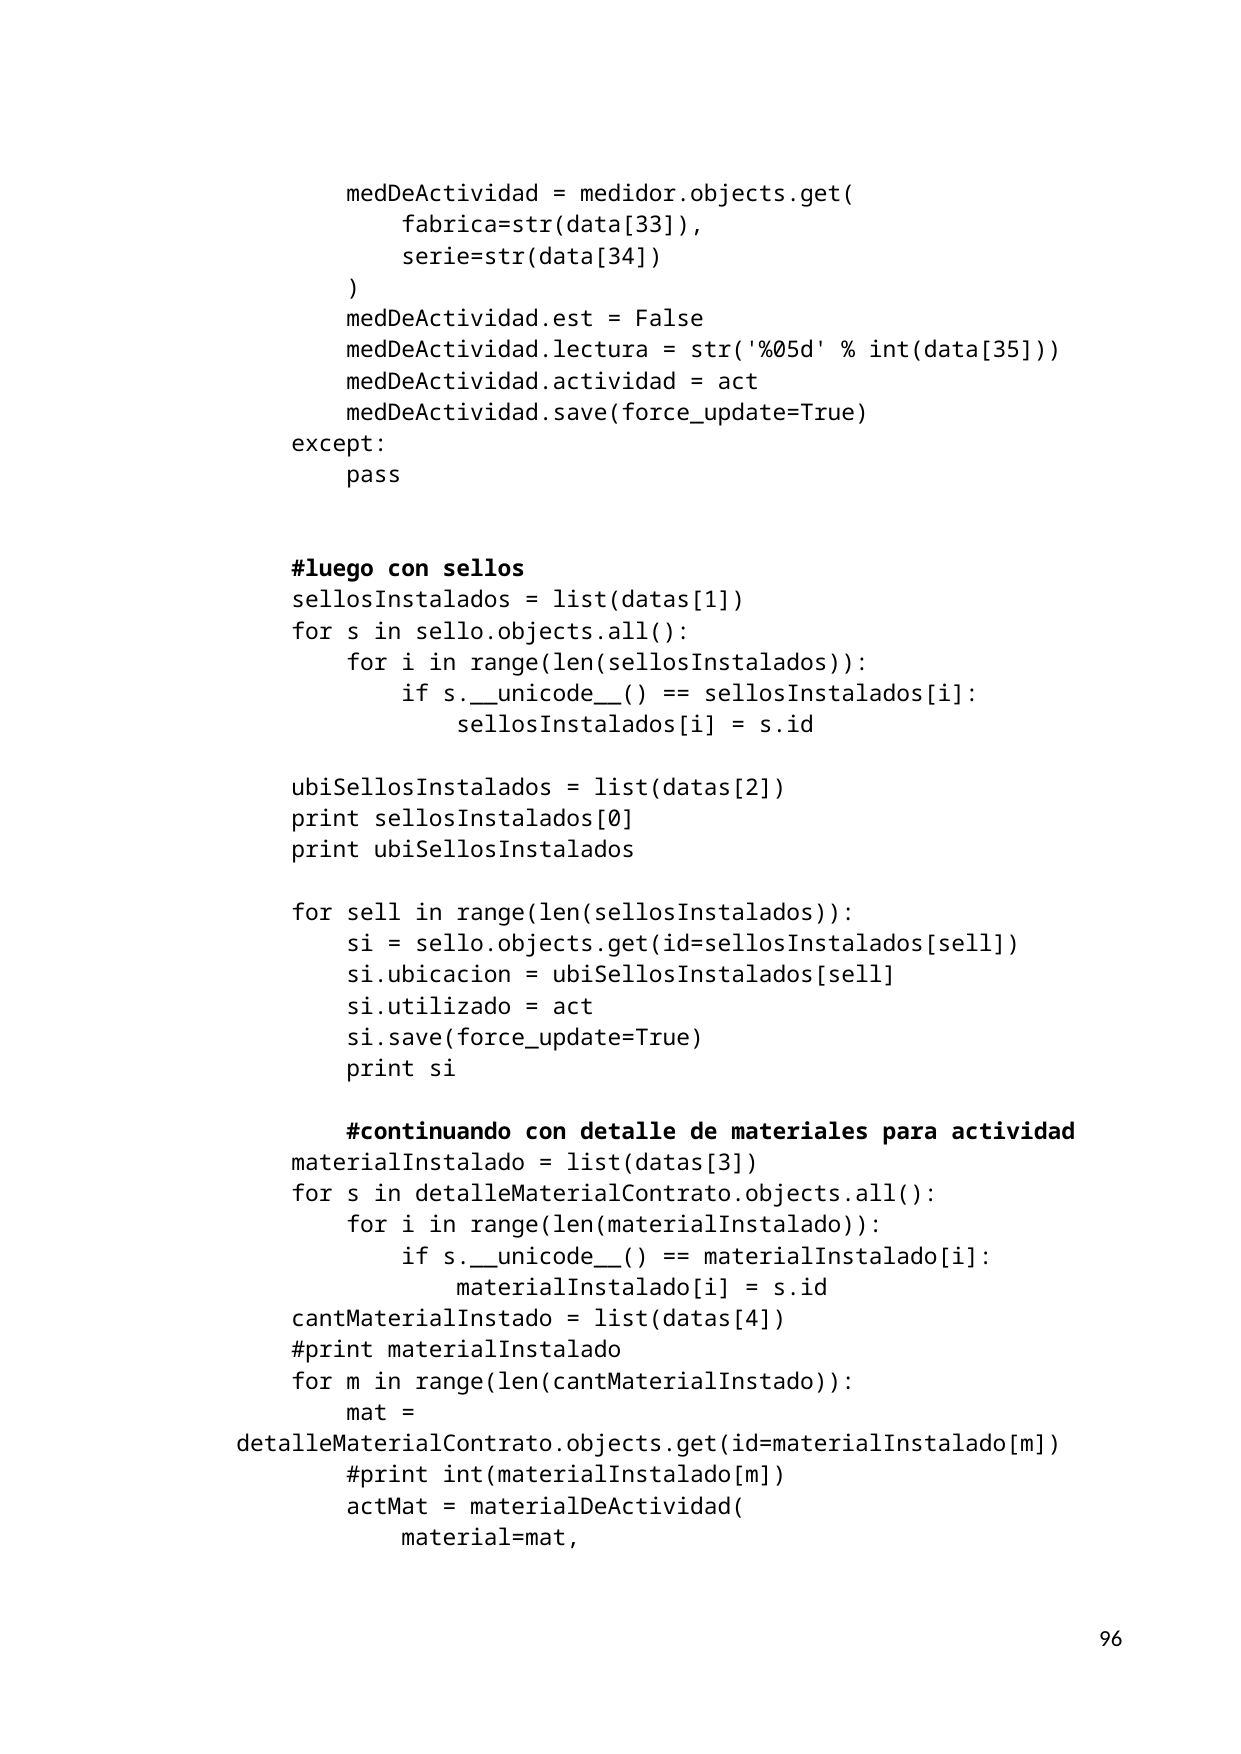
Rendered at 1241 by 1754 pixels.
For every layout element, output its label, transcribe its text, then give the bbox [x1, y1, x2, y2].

text materialInstalado[i] = s.id [236, 1271, 1122, 1302]
text medDeActividad.actividad = act [236, 365, 1122, 396]
text material=mat, [236, 1521, 1122, 1552]
text materialInstalado = list(datas[3]) [236, 1146, 1122, 1177]
text medDeActividad.est = False [236, 302, 1122, 333]
text sellosInstalados = list(datas[1]) [236, 583, 1122, 615]
text mat = detalleMaterialContrato.objects.get(id=materialInstalado[m]) [236, 1396, 1122, 1458]
text for m in range(len(cantMaterialInstado)): [236, 1365, 1122, 1396]
text #luego con sellos [236, 552, 1122, 583]
text if s.__unicode__() == materialInstalado[i]: [236, 1240, 1122, 1271]
text #print int(materialInstalado[m]) [236, 1458, 1122, 1490]
text medDeActividad.lectura = str('%05d' % int(data[35])) [236, 333, 1122, 365]
text ubiSellosInstalados = list(datas[2]) [236, 771, 1122, 802]
text si = sello.objects.get(id=sellosInstalados[sell]) [236, 927, 1122, 958]
text medDeActividad.save(force_update=True) [236, 396, 1122, 427]
text medDeActividad = medidor.objects.get( [236, 177, 1122, 208]
text si.ubicacion = ubiSellosInstalados[sell] [236, 958, 1122, 990]
text #continuando con detalle de materiales para actividad [236, 1115, 1122, 1146]
text for sell in range(len(sellosInstalados)): [236, 896, 1122, 927]
text except: [236, 427, 1122, 458]
text pass [236, 458, 1122, 490]
text si.save(force_update=True) [236, 1021, 1122, 1052]
text print si [236, 1052, 1122, 1083]
text sellosInstalados[i] = s.id [236, 708, 1122, 740]
text for s in detalleMaterialContrato.objects.all(): [236, 1177, 1122, 1208]
text actMat = materialDeActividad( [236, 1490, 1122, 1521]
text si.utilizado = act [236, 990, 1122, 1021]
text ) [236, 271, 1122, 302]
text print sellosInstalados[0] [236, 802, 1122, 833]
text for i in range(len(sellosInstalados)): [236, 646, 1122, 677]
text if s.__unicode__() == sellosInstalados[i]: [236, 677, 1122, 708]
text print ubiSellosInstalados [236, 833, 1122, 865]
text cantMaterialInstado = list(datas[4]) [236, 1302, 1122, 1333]
text for i in range(len(materialInstalado)): [236, 1208, 1122, 1240]
text fabrica=str(data[33]), [236, 208, 1122, 240]
text serie=str(data[34]) [236, 240, 1122, 271]
text #print materialInstalado [236, 1333, 1122, 1365]
text for s in sello.objects.all(): [236, 615, 1122, 646]
